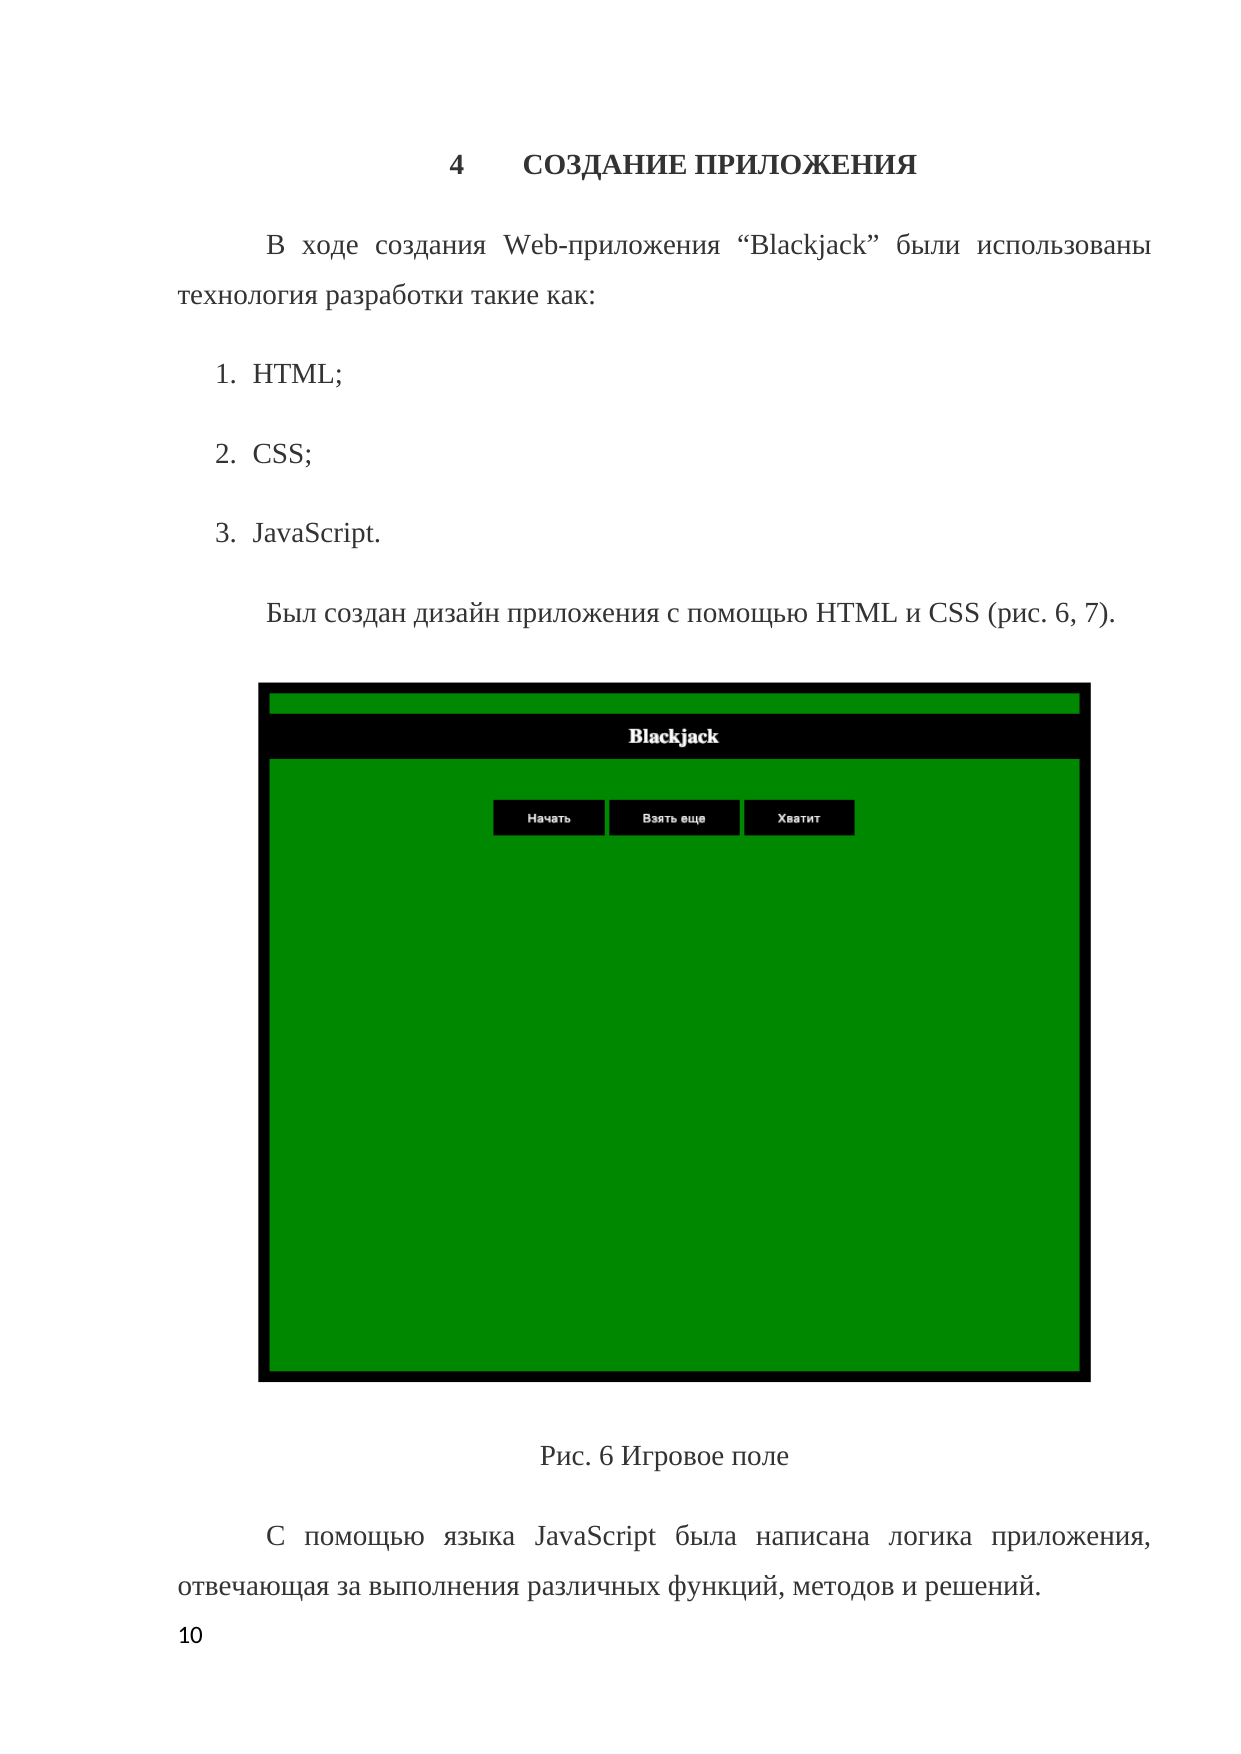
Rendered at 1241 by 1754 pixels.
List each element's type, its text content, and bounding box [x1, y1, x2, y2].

list JavaScript. [215, 516, 1152, 549]
list СОЗДАНИЕ ПРИЛОЖЕНИЯ [215, 147, 1152, 181]
text Был создан дизайн приложения с помощью HTML и CSS (рис. 6, 7). [177, 595, 1152, 628]
text С помощью языка JavaScript была написана логика приложения, отвечающая за выполнения различных функций, методов и решений. [177, 1518, 1152, 1602]
text Рис. 6 Игровое поле [177, 1438, 1152, 1472]
picture [201, 674, 1128, 1395]
list CSS; [215, 436, 1152, 469]
list HTML; [215, 357, 1152, 390]
text В ходе создания Web-приложения “Blackjack” были использованы технология разработки такие как: [177, 227, 1152, 311]
